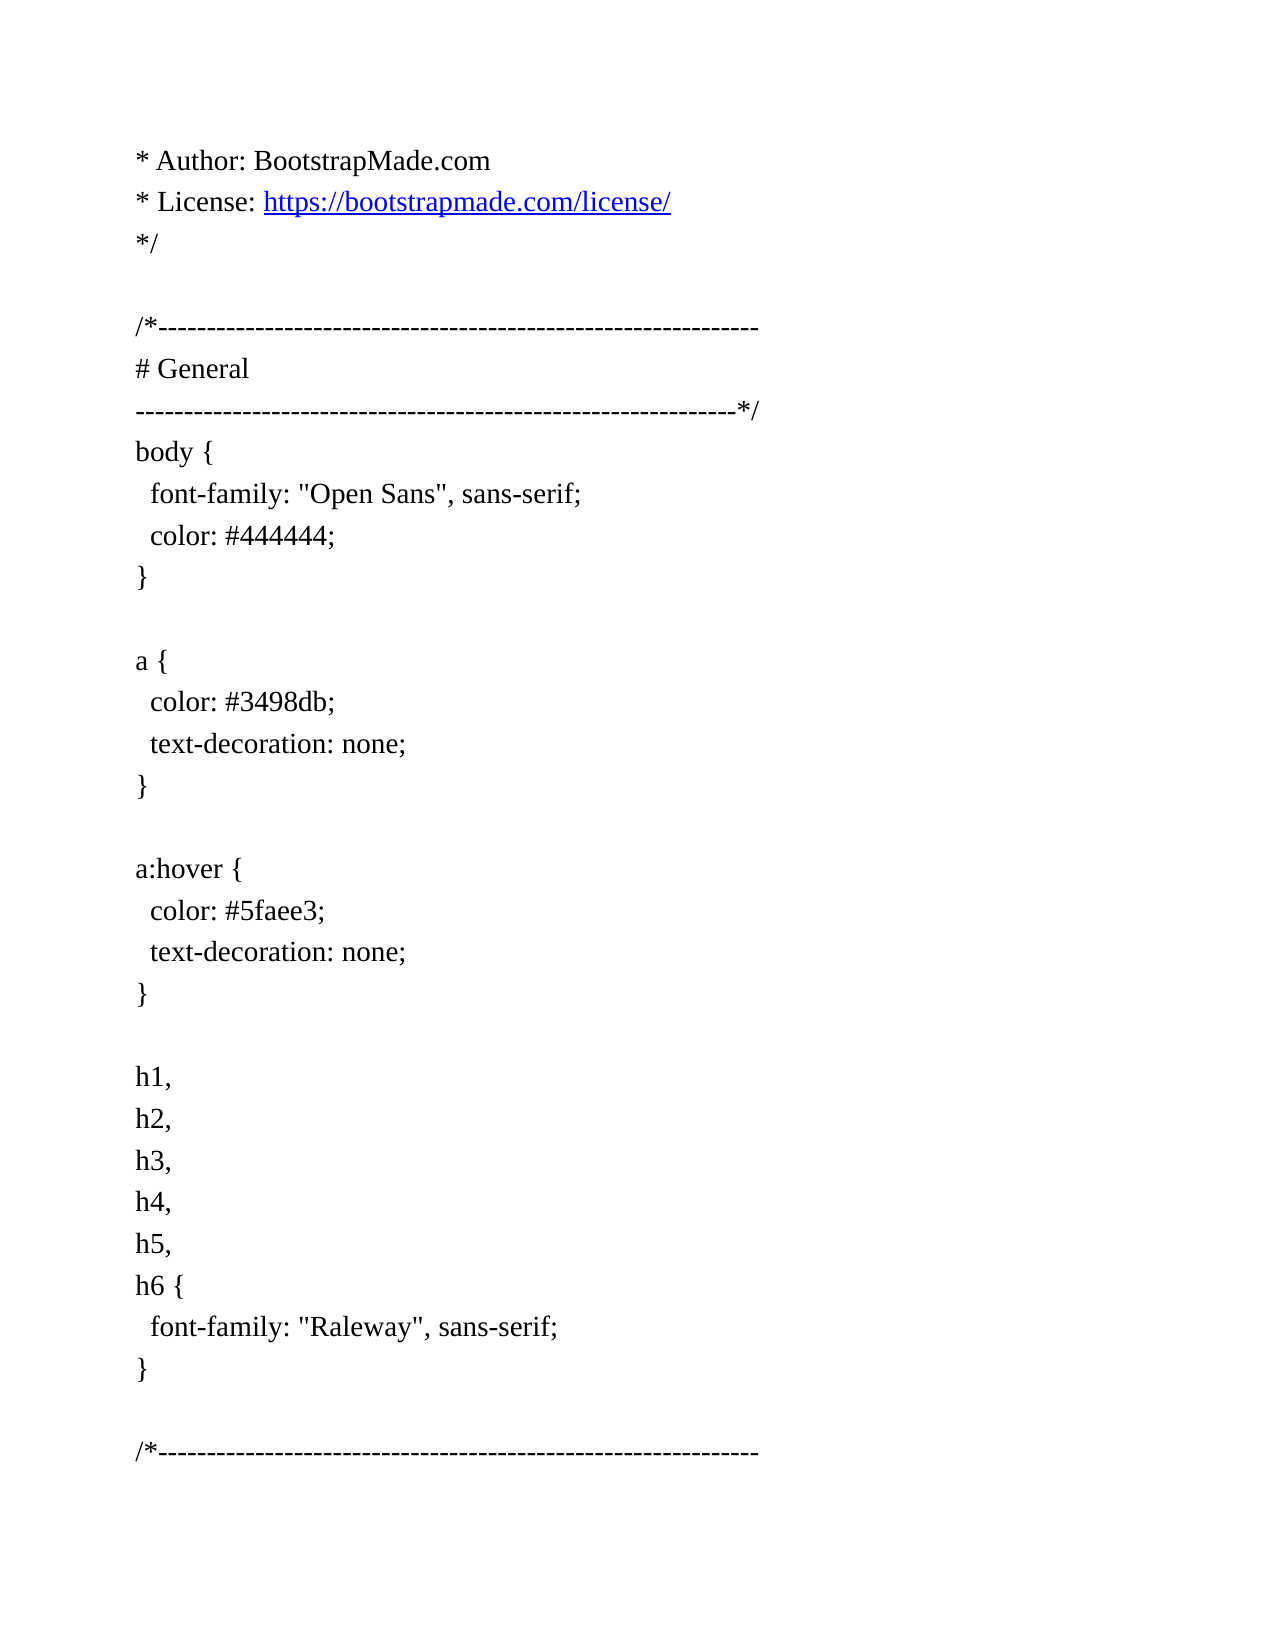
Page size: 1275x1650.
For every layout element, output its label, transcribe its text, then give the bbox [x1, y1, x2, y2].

text h1, [135, 1067, 1125, 1092]
text h2, [135, 1108, 1125, 1133]
text # General [135, 358, 1125, 383]
text /*-------------------------------------------------------------- [135, 1442, 1125, 1467]
text text-decoration: none; [135, 942, 1125, 967]
text * Author: BootstrapMade.com [135, 150, 1125, 175]
text a:hover { [135, 858, 1125, 883]
text * License: https://bootstrapmade.com/license/ [135, 192, 1125, 217]
text font-family: "Raleway", sans-serif; [135, 1317, 1125, 1342]
text color: #444444; [135, 525, 1125, 550]
text } [135, 775, 1125, 800]
text h6 { [135, 1275, 1125, 1300]
text /*-------------------------------------------------------------- [135, 317, 1125, 342]
text h5, [135, 1233, 1125, 1258]
text body { [135, 442, 1125, 467]
text h4, [135, 1192, 1125, 1217]
text text-decoration: none; [135, 733, 1125, 758]
text } [135, 567, 1125, 592]
text color: #3498db; [135, 692, 1125, 717]
text } [135, 1358, 1125, 1383]
text */ [135, 233, 1125, 258]
text font-family: "Open Sans", sans-serif; [135, 483, 1125, 508]
text a { [135, 650, 1125, 675]
text color: #5faee3; [135, 900, 1125, 925]
text h3, [135, 1150, 1125, 1175]
text } [135, 983, 1125, 1008]
text --------------------------------------------------------------*/ [135, 400, 1125, 425]
